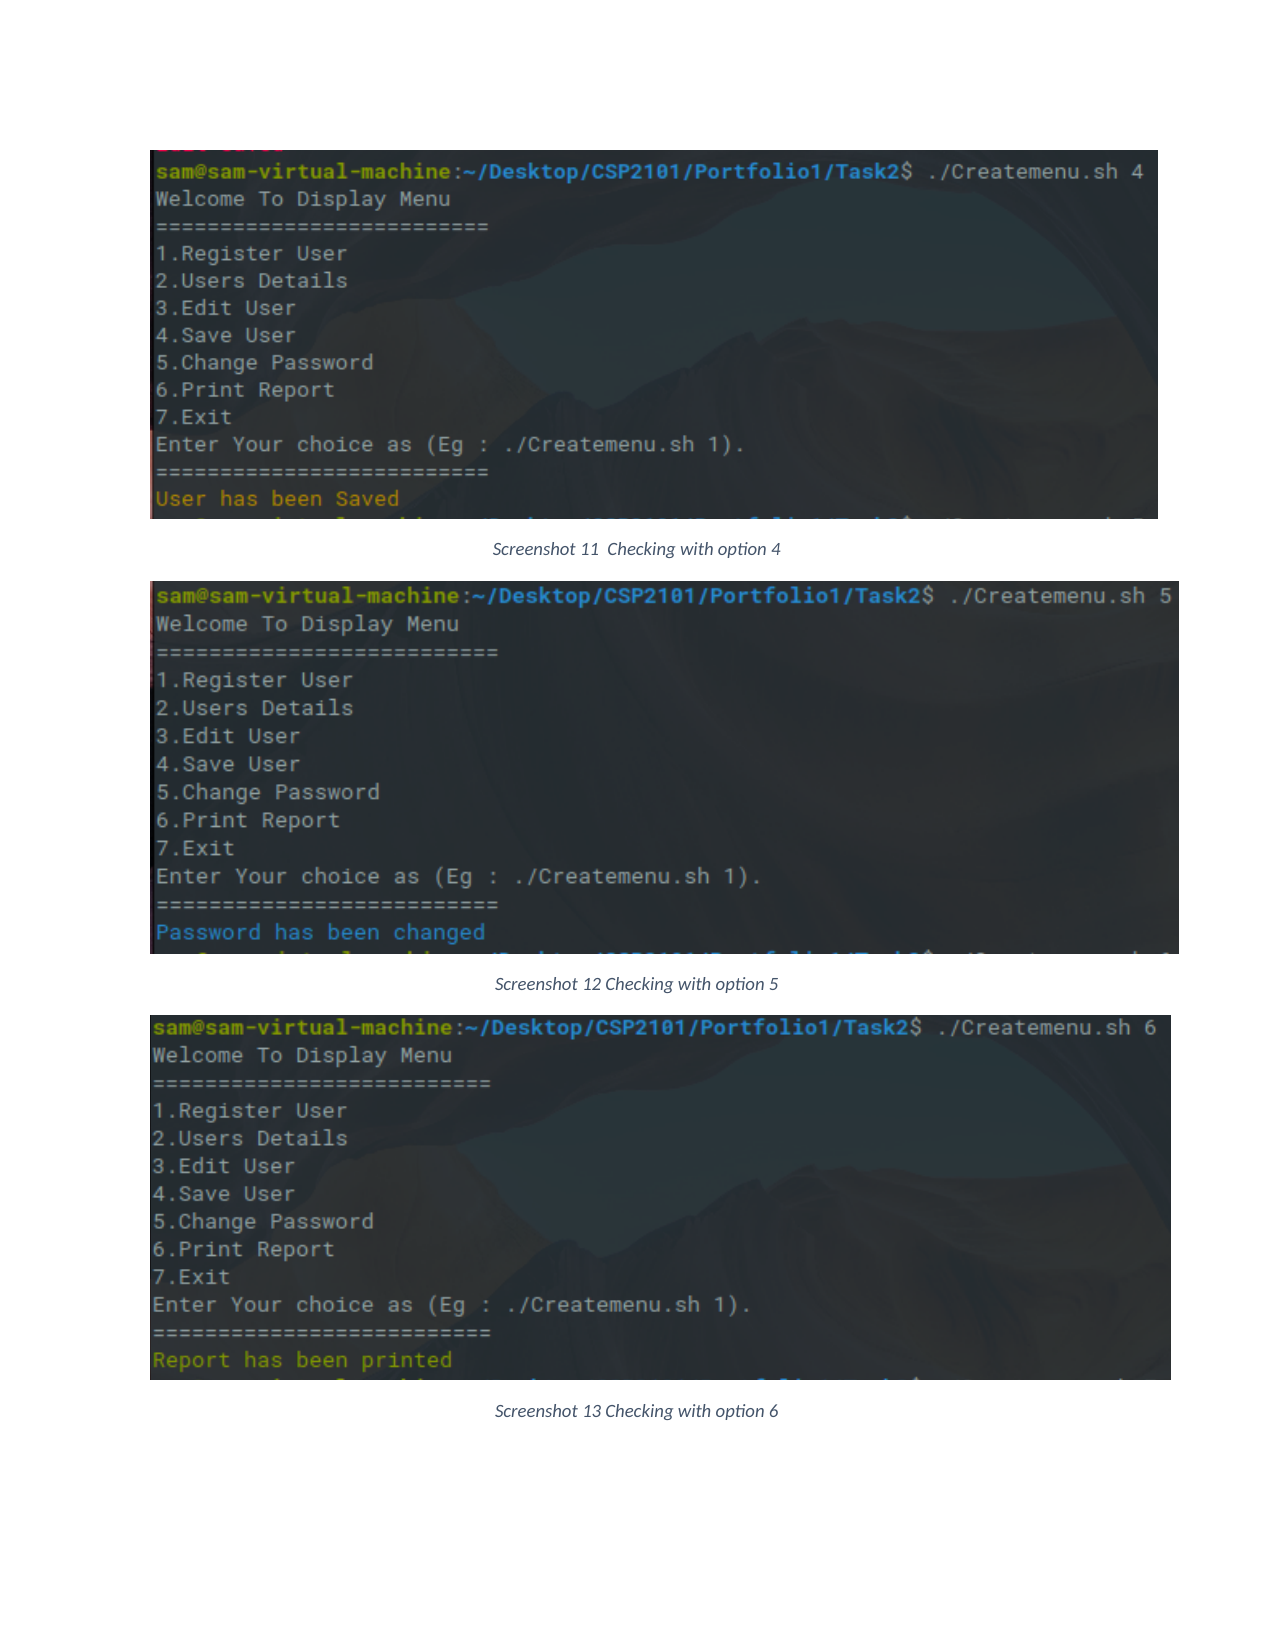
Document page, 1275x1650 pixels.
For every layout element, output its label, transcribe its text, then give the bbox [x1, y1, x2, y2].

picture [150, 150, 1158, 519]
text Screenshot 13 Checking with option 6 [150, 1399, 1125, 1422]
picture [150, 1015, 1171, 1380]
picture [150, 581, 1179, 954]
text Screenshot 12 Checking with option 5 [150, 972, 1125, 995]
text Screenshot 11 Checking with option 4 [150, 538, 1125, 561]
